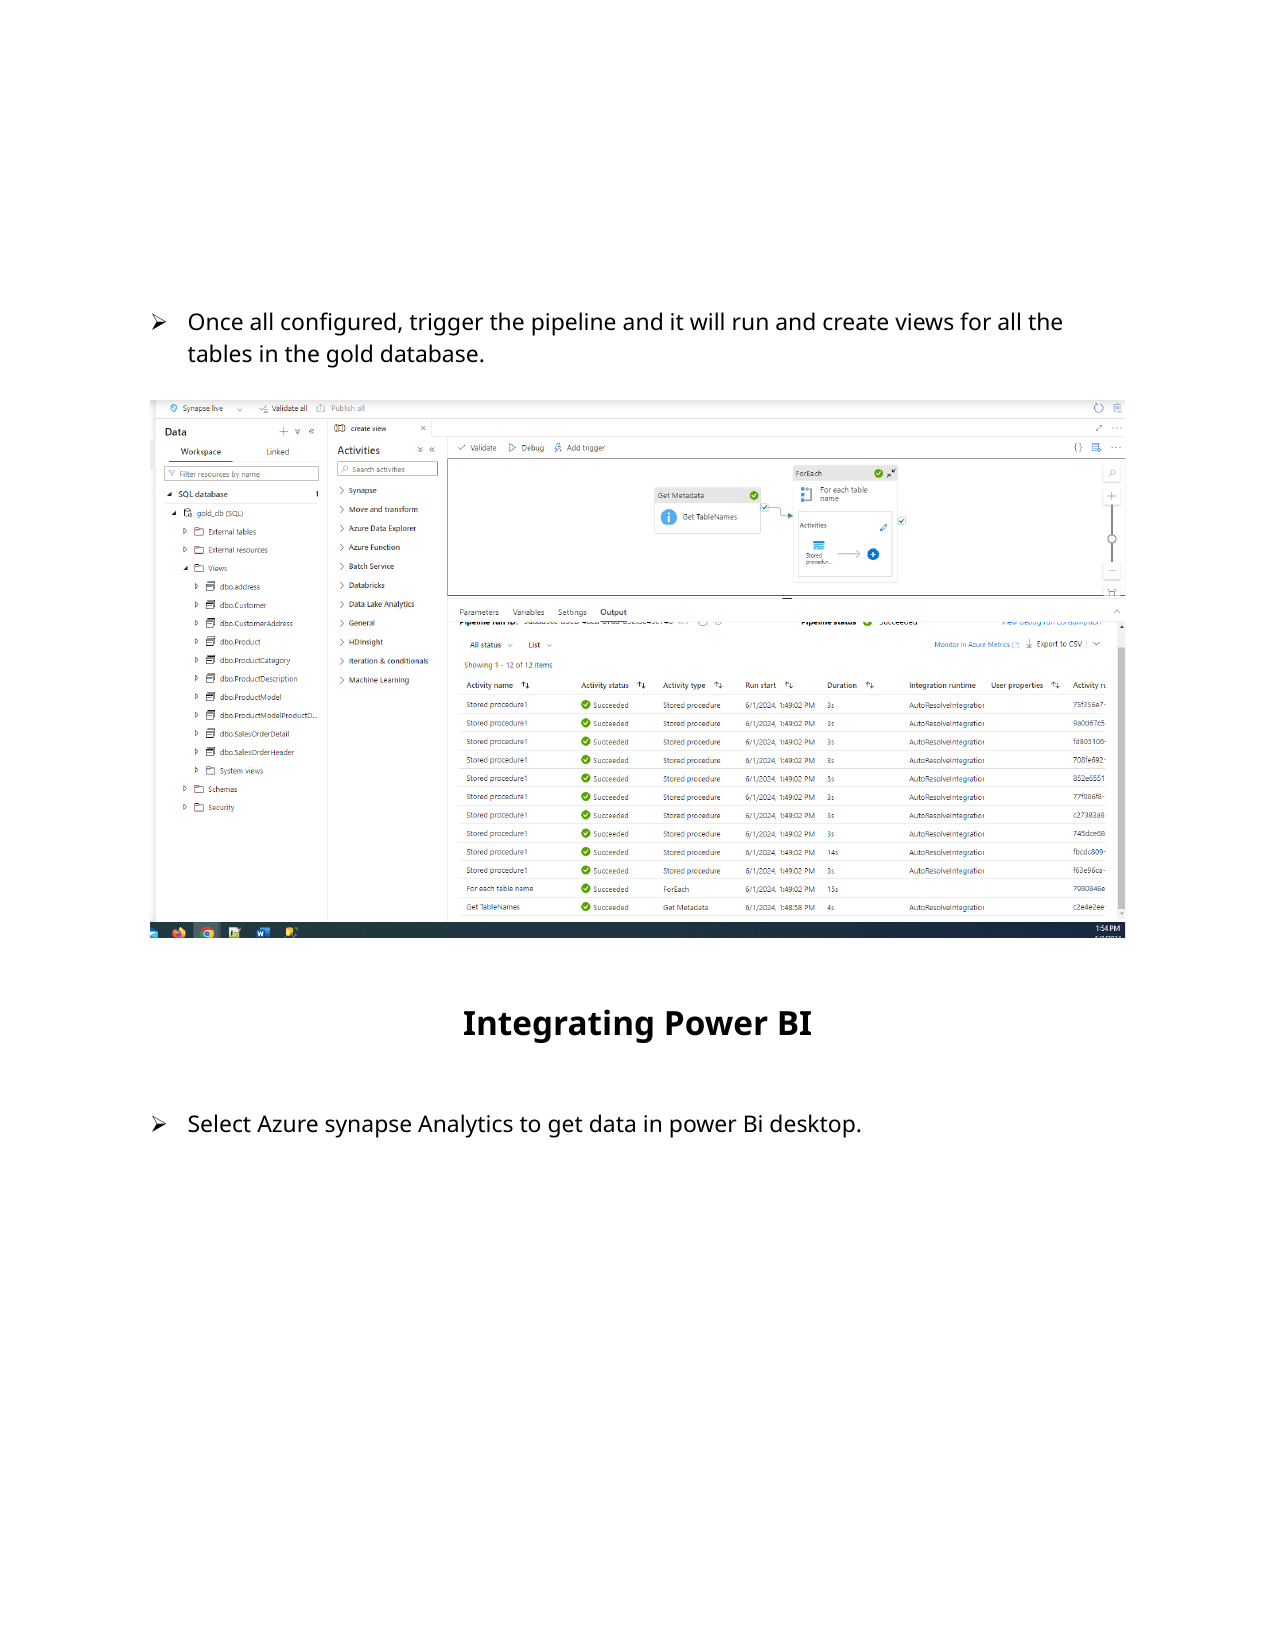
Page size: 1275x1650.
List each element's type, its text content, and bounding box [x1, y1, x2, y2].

list Select Azure synapse Analytics to get data in power Bi desktop. [150, 1108, 1125, 1139]
list Once all configured, trigger the pipeline and it will run and create views for all the tables in the gold database. [150, 306, 1125, 369]
text Integrating Power BI [150, 1000, 1125, 1046]
picture [150, 400, 1125, 938]
